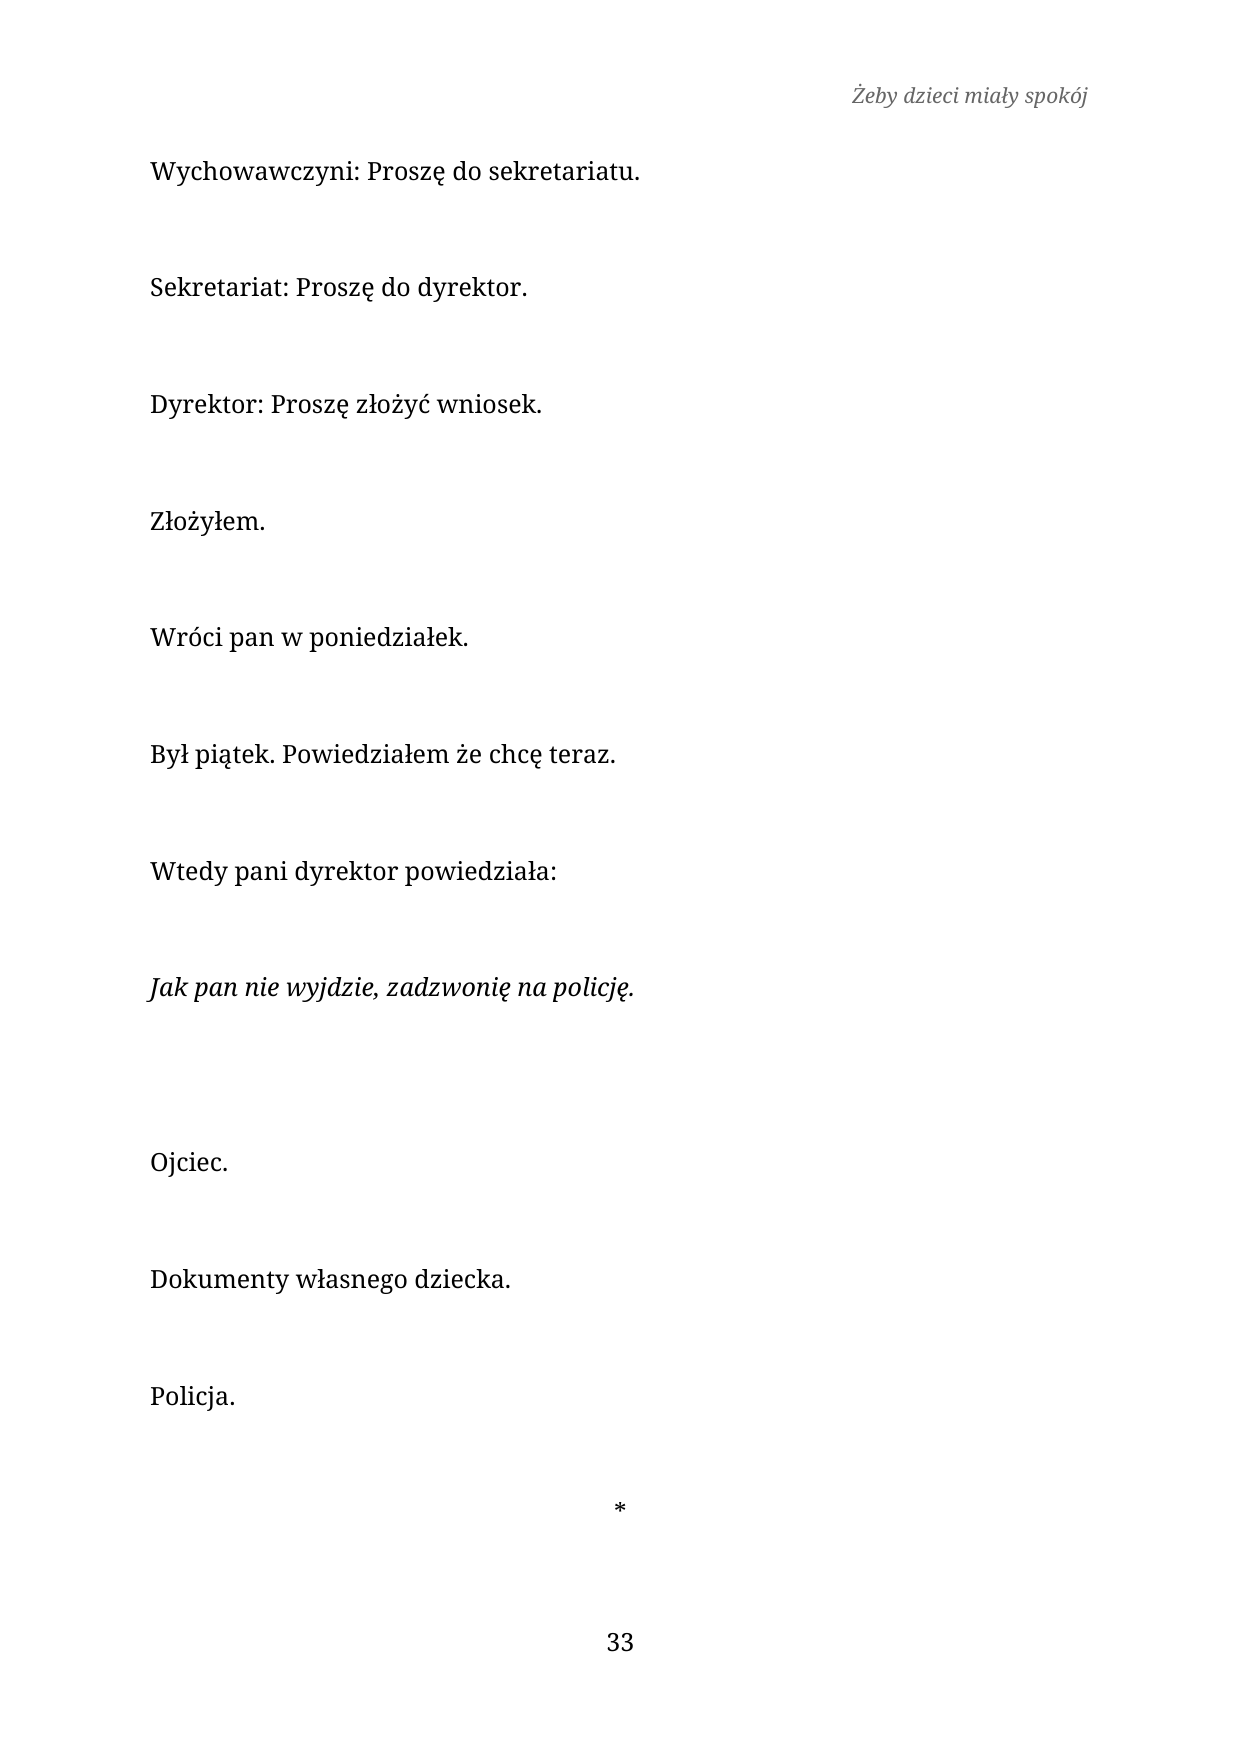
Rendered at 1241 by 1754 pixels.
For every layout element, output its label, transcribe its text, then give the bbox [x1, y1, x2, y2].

text Sekretariat: Proszę do dyrektor. [150, 267, 1090, 304]
text Jak pan nie wyjdzie, zadzwonię na policję. [150, 967, 1090, 1004]
text Był piątek. Powiedziałem że chcę teraz. [150, 733, 1090, 771]
text Wróci pan w poniedziałek. [150, 617, 1090, 654]
text Dokumenty własnego dziecka. [150, 1258, 1090, 1296]
text Dyrektor: Proszę złożyć wniosek. [150, 383, 1090, 421]
text Policja. [150, 1375, 1090, 1412]
text Złożyłem. [150, 500, 1090, 537]
text Ojciec. [150, 1142, 1090, 1179]
text * [150, 1492, 1090, 1529]
text Wtedy pani dyrektor powiedziała: [150, 850, 1090, 887]
text Wychowawczyni: Proszę do sekretariatu. [150, 150, 1090, 187]
